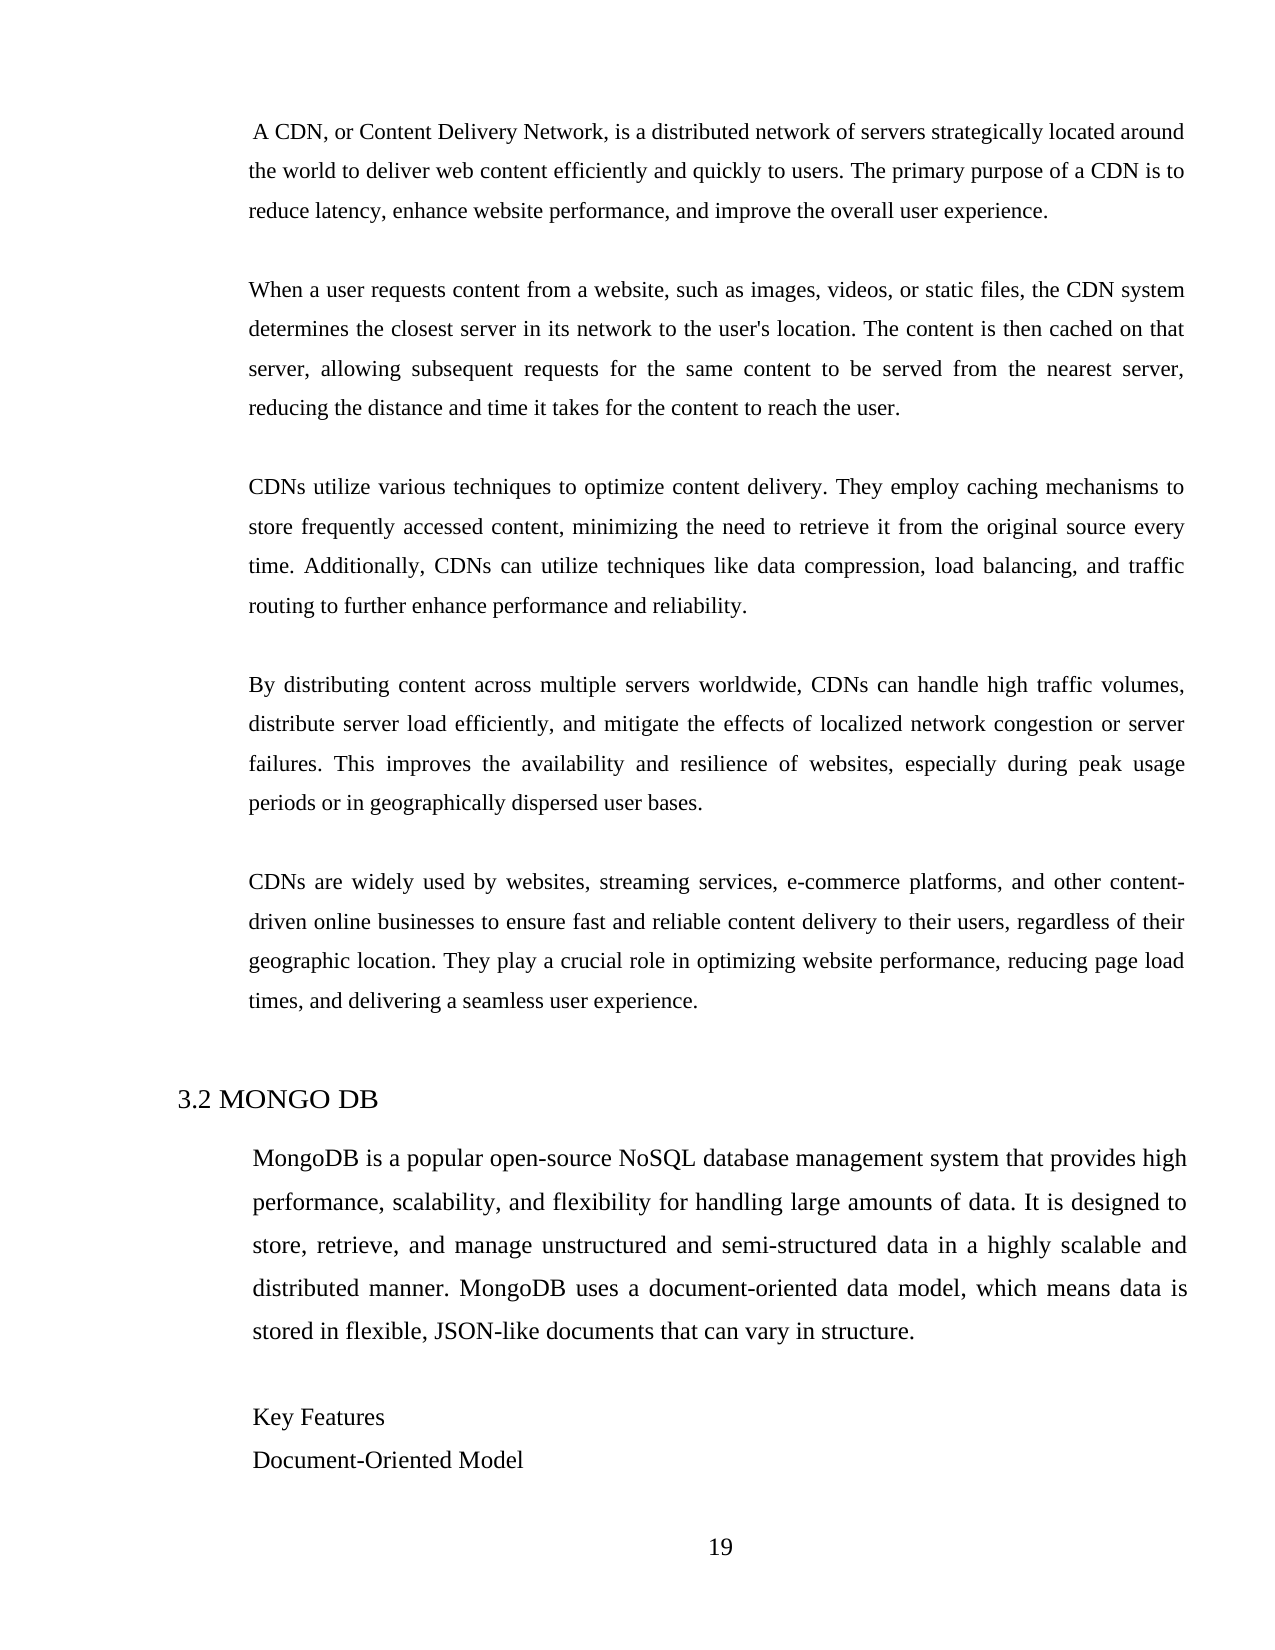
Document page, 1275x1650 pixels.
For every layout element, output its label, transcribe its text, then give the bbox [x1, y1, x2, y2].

text 3.2 MONGO DB [177, 1084, 1188, 1115]
text Document-Oriented Model [252, 1445, 1188, 1474]
text Key Features [252, 1402, 1188, 1431]
text CDNs are widely used by websites, streaming services, e-commerce platforms, and other content-driven online businesses to ensure fast and reliable content delivery to their users, regardless of their geographic location. They play a crucial role in optimizing website performance, reducing page load times, and delivering a seamless user experience. [248, 868, 1186, 1013]
text When a user requests content from a website, such as images, videos, or static files, the CDN system determines the closest server in its network to the user's location. The content is then cached on that server, allowing subsequent requests for the same content to be served from the nearest server, reducing the distance and time it takes for the content to reach the user. [248, 276, 1186, 421]
text A CDN, or Content Delivery Network, is a distributed network of servers strategically located around the world to deliver web content efficiently and quickly to users. The primary purpose of a CDN is to reduce latency, enhance website performance, and improve the overall user experience. [248, 118, 1186, 223]
text 19 [252, 1532, 1188, 1560]
text MongoDB is a popular open-source NoSQL database management system that provides high performance, scalability, and flexibility for handling large amounts of data. It is designed to store, retrieve, and manage unstructured and semi-structured data in a highly scalable and distributed manner. MongoDB uses a document-oriented data model, which means data is stored in flexible, JSON-like documents that can vary in structure. [252, 1143, 1188, 1345]
text CDNs utilize various techniques to optimize content delivery. They employ caching mechanisms to store frequently accessed content, minimizing the need to retrieve it from the original source every time. Additionally, CDNs can utilize techniques like data compression, load balancing, and traffic routing to further enhance performance and reliability. [248, 473, 1186, 618]
text By distributing content across multiple servers worldwide, CDNs can handle high traffic volumes, distribute server load efficiently, and mitigate the effects of localized network congestion or server failures. This improves the availability and resilience of websites, especially during peak usage periods or in geographically dispersed user bases. [248, 671, 1186, 816]
